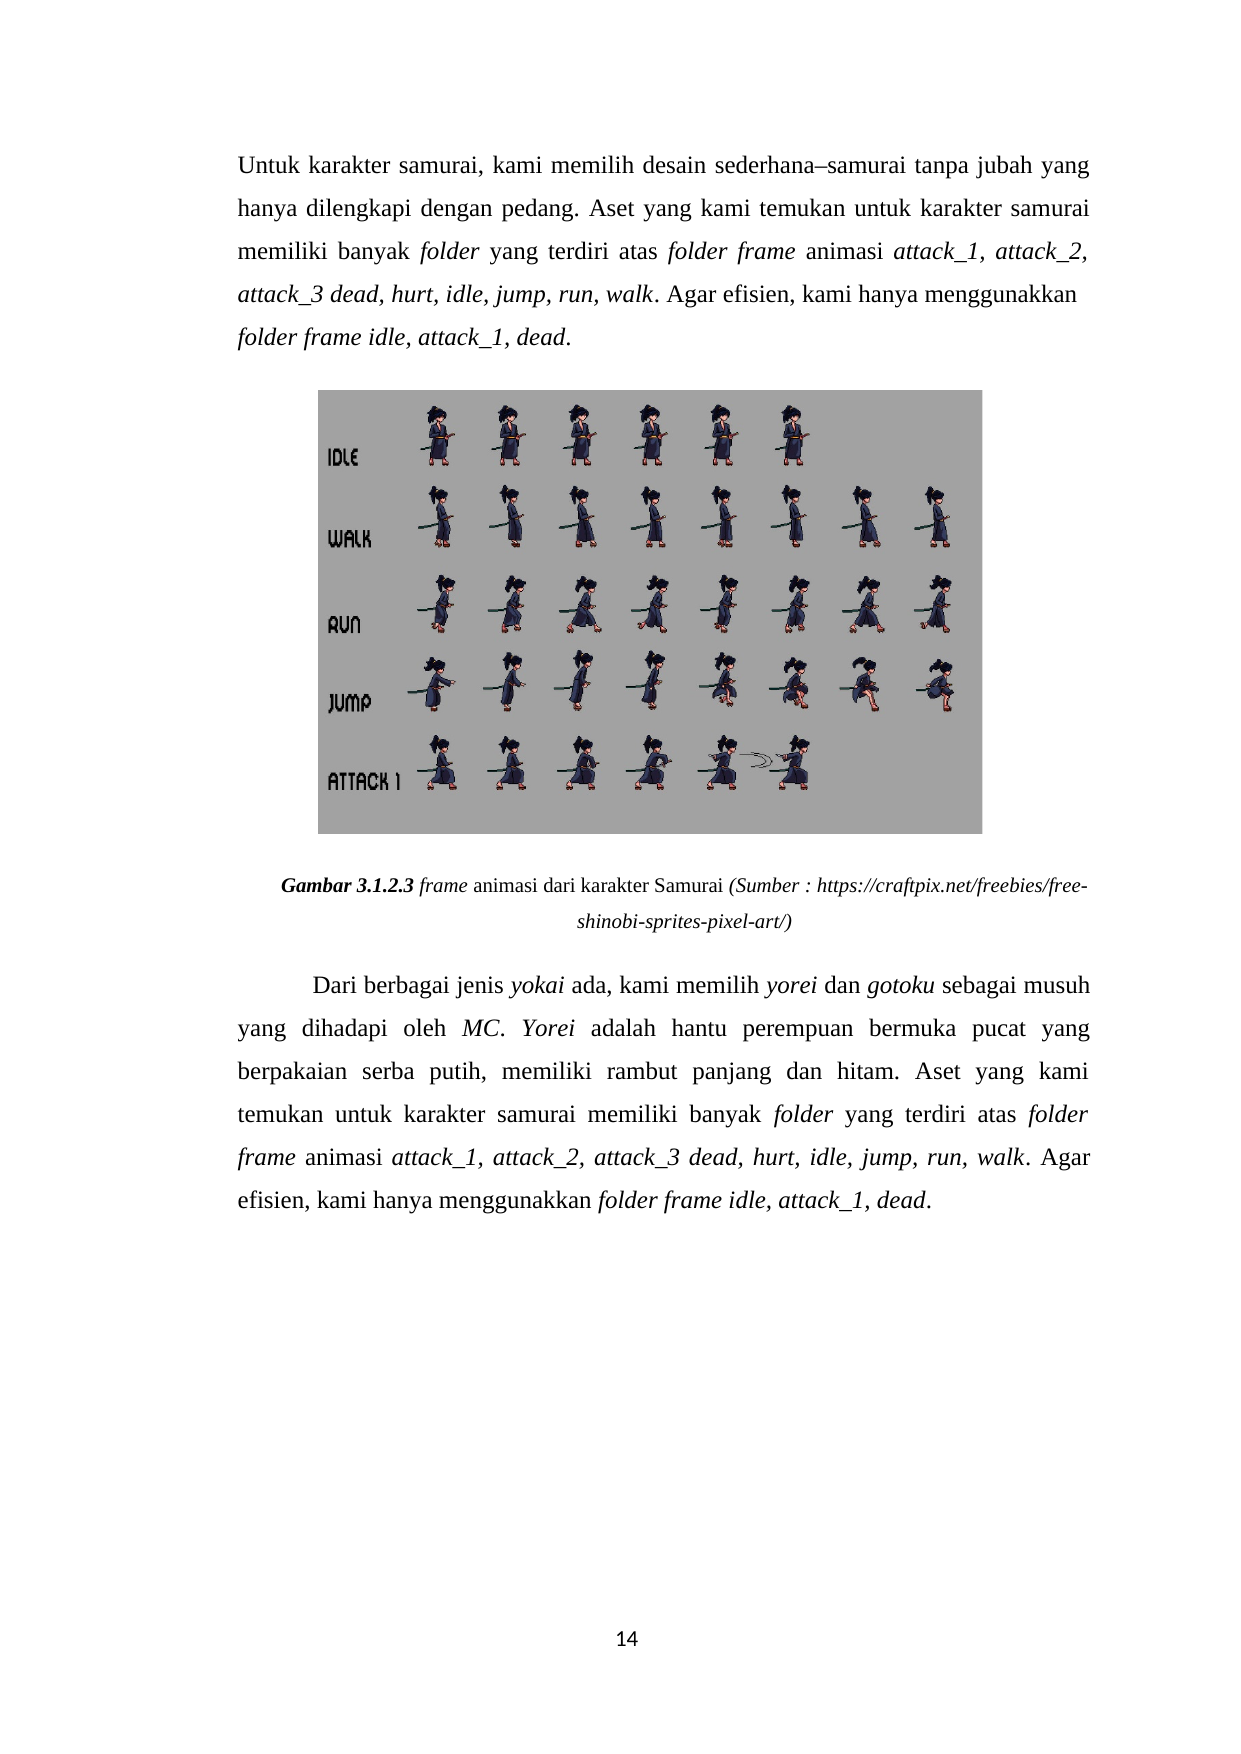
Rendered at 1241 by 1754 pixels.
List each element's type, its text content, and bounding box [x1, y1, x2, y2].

text Gambar 3.1.2.3 frame animasi dari karakter Samurai (Sumber : https://craftpix.net/freebies/free-shinobi-sprites-pixel-art/) [281, 873, 1090, 933]
text Dari berbagai jenis yokai ada, kami memilih yorei dan gotoku sebagai musuh yang dihadapi oleh MC. Yorei adalah hantu perempuan bermuka pucat yang berpakaian serba putih, memiliki rambut panjang dan hitam. Aset yang kami temukan untuk karakter samurai memiliki banyak folder yang terdiri atas folder frame animasi attack_1, attack_2, attack_3 dead, hurt, idle, jump, run, walk. Agar efisien, kami hanya menggunakkan folder frame idle, attack_1, dead. [237, 970, 1090, 1214]
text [237, 150, 1090, 351]
picture [318, 390, 983, 834]
